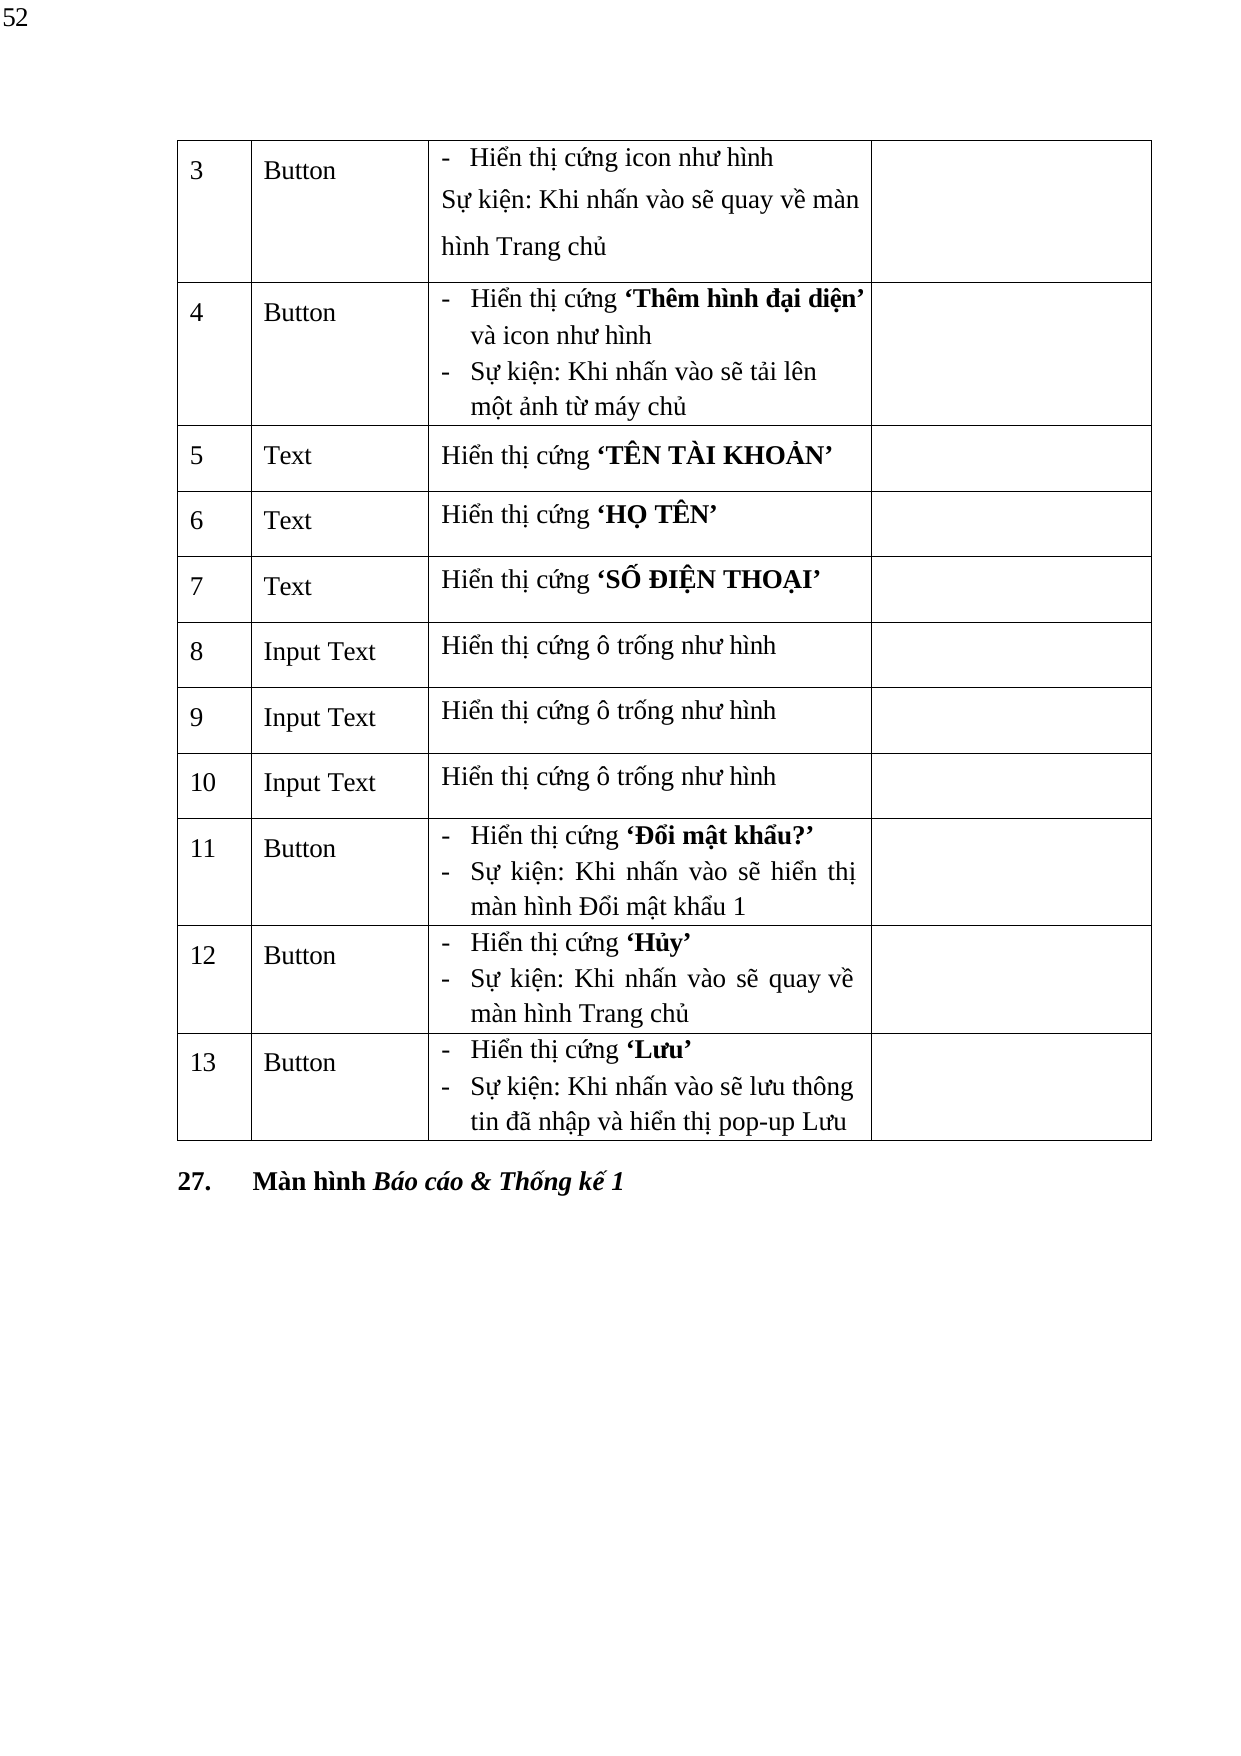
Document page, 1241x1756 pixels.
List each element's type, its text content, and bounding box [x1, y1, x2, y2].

table_cell [872, 1034, 1151, 1140]
table_cell 8 [178, 623, 251, 687]
table_cell Button [252, 283, 428, 425]
table_cell [872, 492, 1151, 556]
table_cell Button [252, 1034, 428, 1140]
table_cell Input Text [252, 754, 428, 818]
table_cell Hiển thị cứng ô trống như hình [429, 623, 871, 687]
table_cell [872, 426, 1151, 491]
table_cell [872, 557, 1151, 622]
table_cell 9 [178, 688, 251, 752]
table_cell Hiển thị cứng ‘SỐ ĐIỆN THOẠI’ [429, 557, 871, 622]
table_cell Hiển thị cứng ‘Hủy’ Sự kiện: Khi nhấn vào sẽ quay về màn hình Trang chủ [429, 926, 871, 1033]
list Màn hình Báo cáo & Thống kế 1 [177, 1165, 1166, 1196]
table_cell Text [252, 426, 428, 491]
table_header Button [252, 141, 428, 282]
table_header [872, 141, 1151, 282]
table_cell 10 [178, 754, 251, 818]
table_cell Hiển thị cứng ‘Lưu’ Sự kiện: Khi nhấn vào sẽ lưu thông tin đã nhập và hiển thị pop-up Lưu [429, 1034, 871, 1140]
table_cell Text [252, 492, 428, 556]
table_cell 11 [178, 819, 251, 925]
table_cell Hiển thị cứng ô trống như hình [429, 754, 871, 818]
table_cell Hiển thị cứng ‘Đổi mật khẩu?’ Sự kiện: Khi nhấn vào sẽ hiển thị màn hình Đổi mật khẩu 1 [429, 819, 871, 925]
table_cell Hiển thị cứng ‘HỌ TÊN’ [429, 492, 871, 556]
table_cell [872, 688, 1151, 752]
table_cell Hiển thị cứng ‘TÊN TÀI KHOẢN’ [429, 426, 871, 491]
table_cell Button [252, 819, 428, 925]
table_cell 6 [178, 492, 251, 556]
table_cell Input Text [252, 688, 428, 752]
table_cell [872, 754, 1151, 818]
table_cell Input Text [252, 623, 428, 687]
table_cell Text [252, 557, 428, 622]
table_cell 4 [178, 283, 251, 425]
table_cell 13 [178, 1034, 251, 1140]
table_header 3 [178, 141, 251, 282]
table_cell 12 [178, 926, 251, 1033]
table_cell Hiển thị cứng ô trống như hình [429, 688, 871, 752]
table_cell 7 [178, 557, 251, 622]
table_cell [872, 819, 1151, 925]
table_cell [872, 283, 1151, 425]
table_cell 5 [178, 426, 251, 491]
table_cell Button [252, 926, 428, 1033]
table_cell [872, 623, 1151, 687]
table_cell [872, 926, 1151, 1033]
table_cell Hiển thị cứng ‘Thêm hình đại diện’ và icon như hình Sự kiện: Khi nhấn vào sẽ tải lên một ảnh từ máy chủ [429, 283, 871, 425]
table_header - Hiển thị cứng icon như hình Sự kiện: Khi nhấn vào sẽ quay về màn hình Trang chủ [429, 141, 871, 282]
